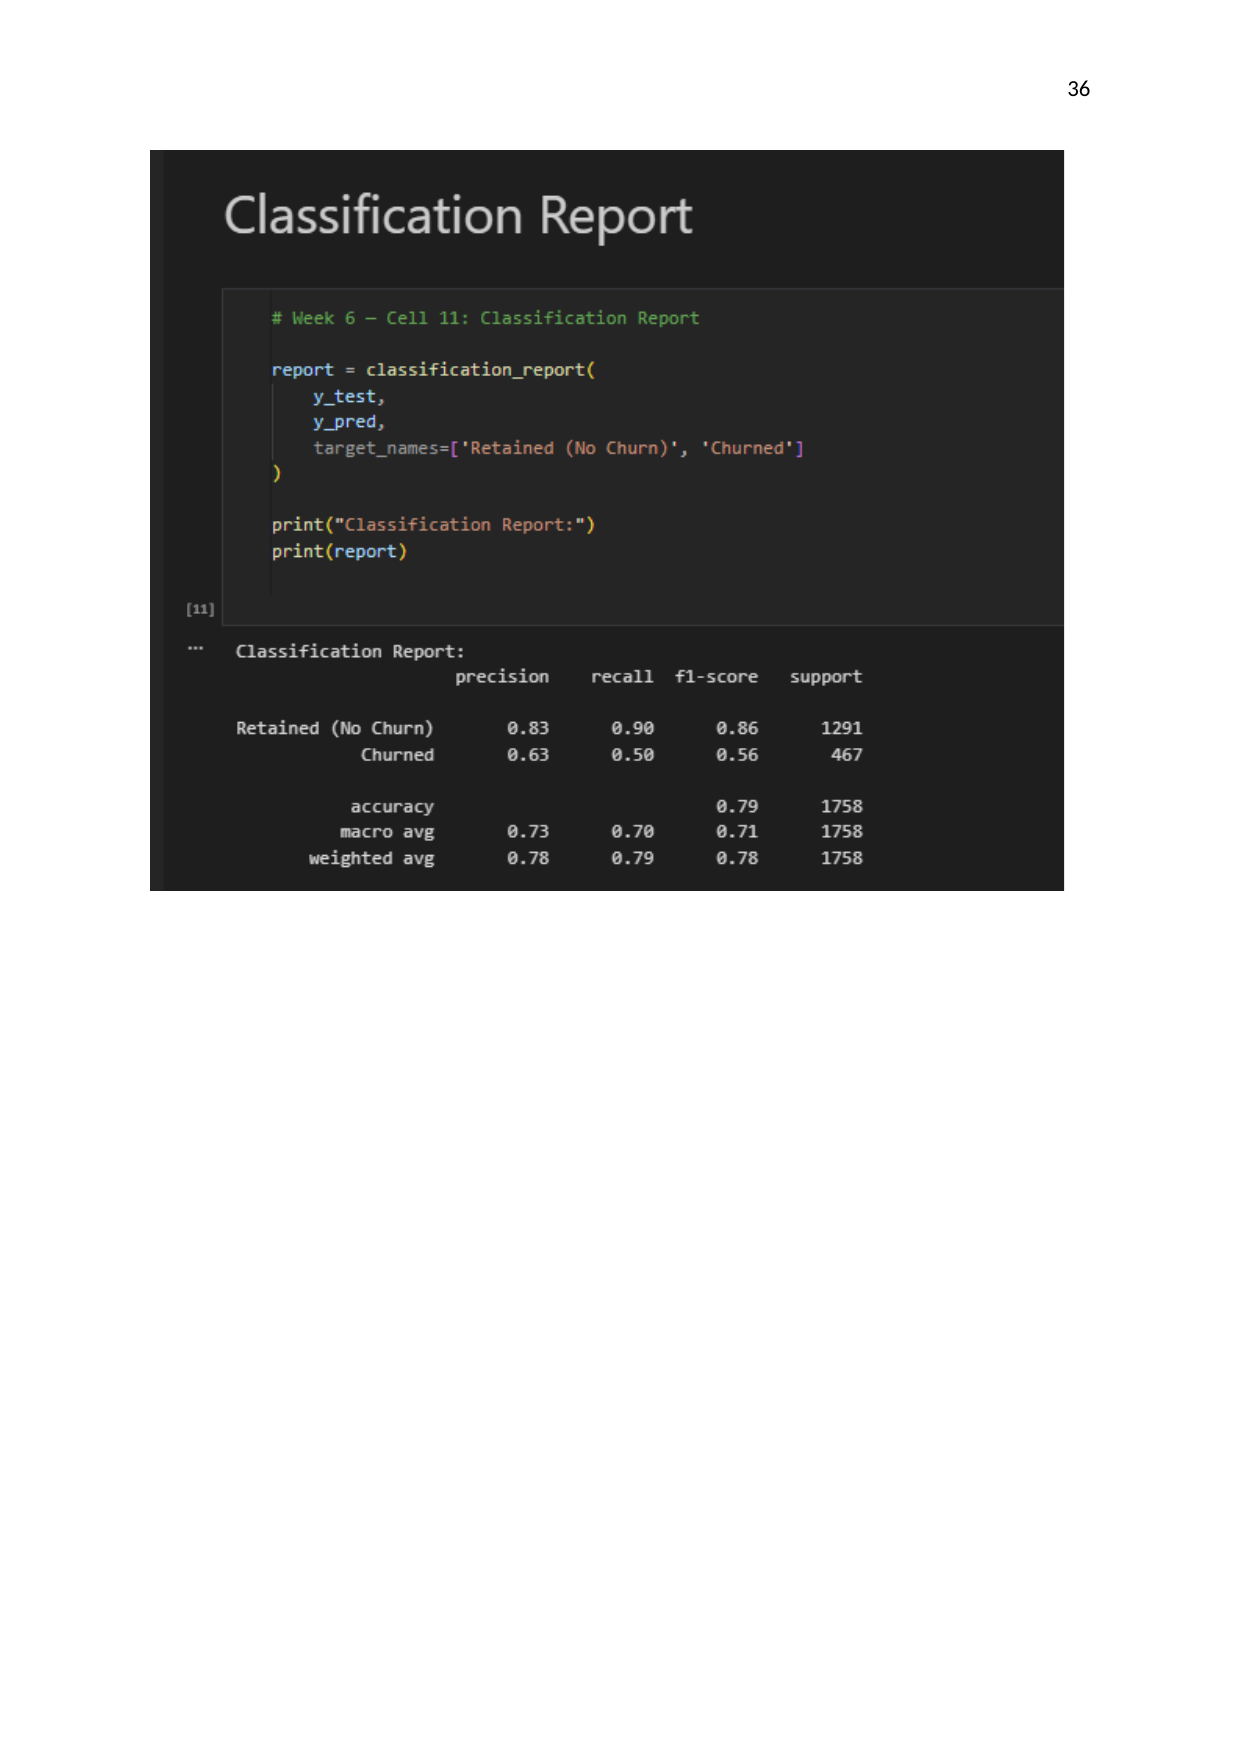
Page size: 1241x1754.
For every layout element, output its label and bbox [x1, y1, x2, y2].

picture [150, 150, 1065, 891]
